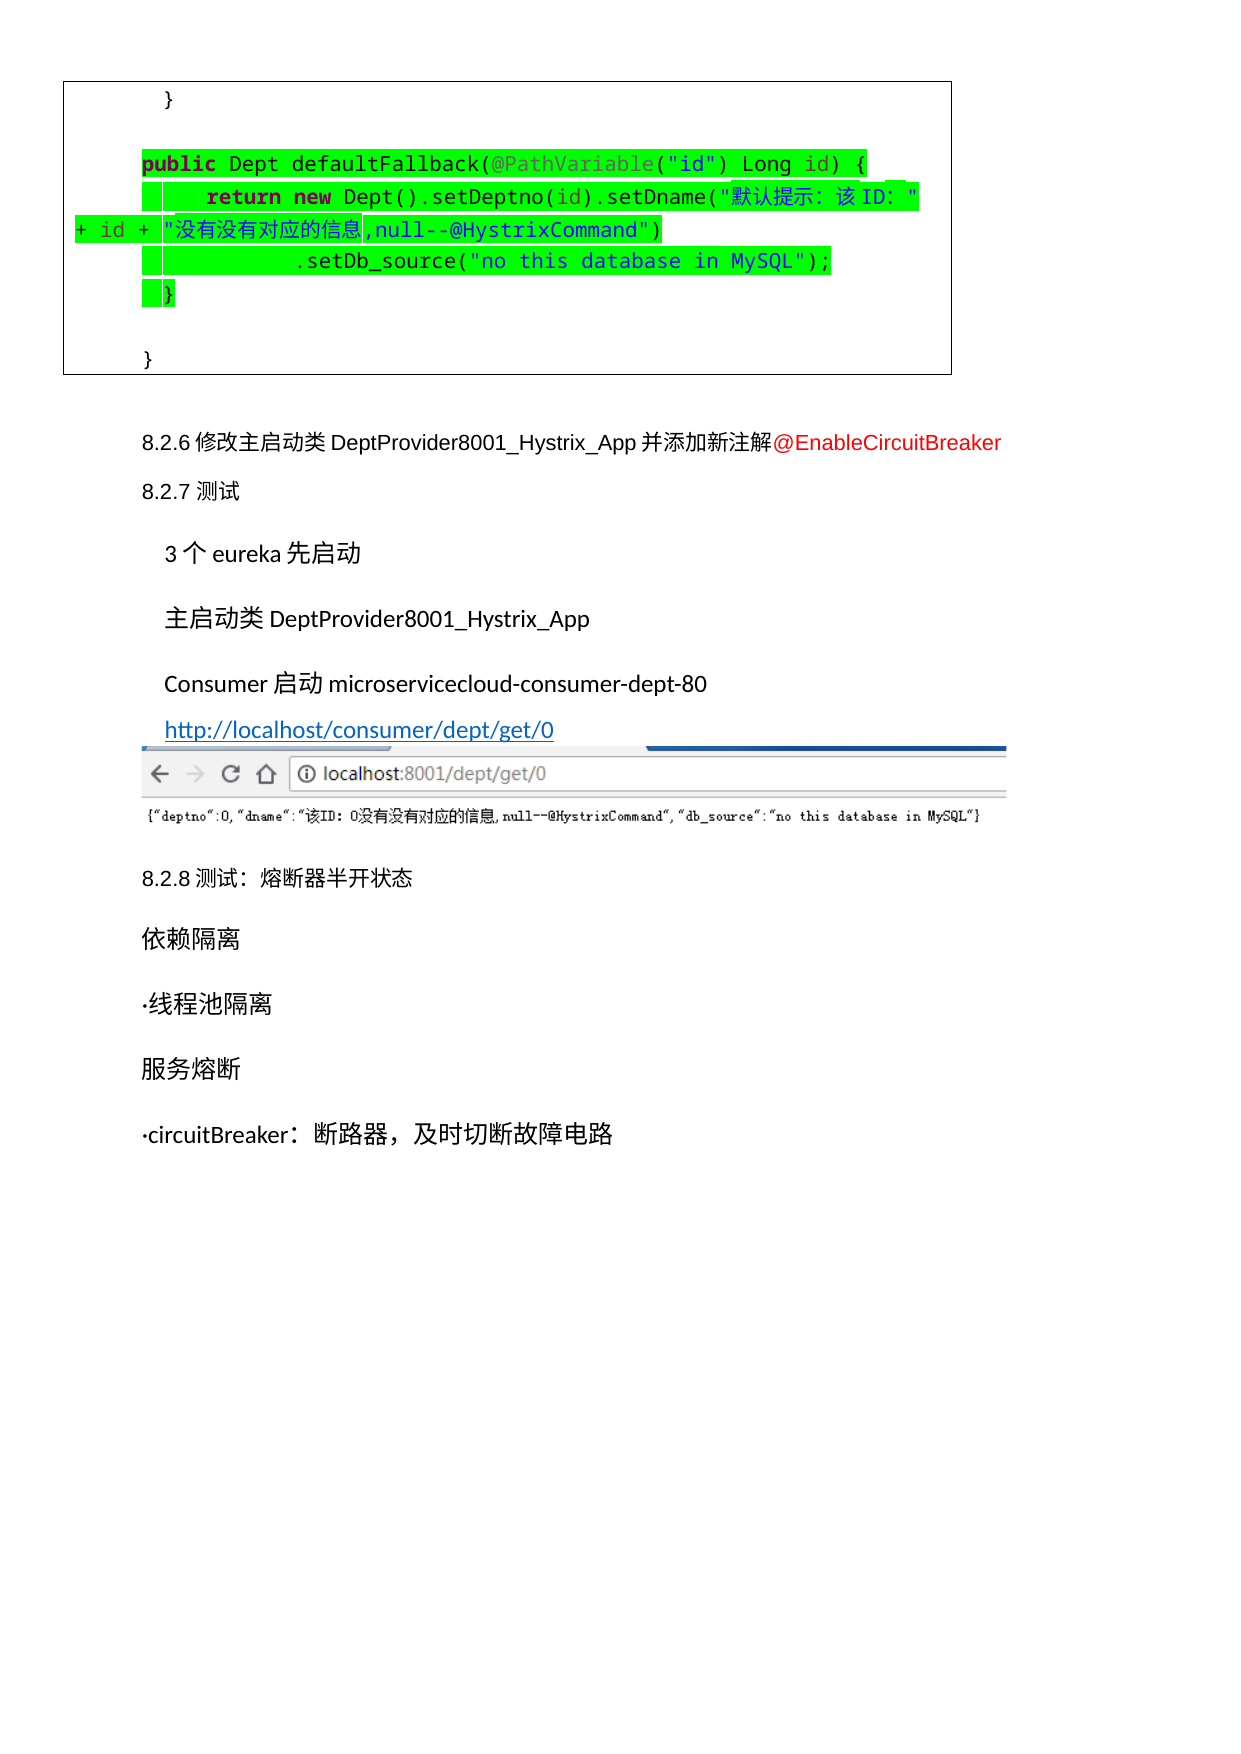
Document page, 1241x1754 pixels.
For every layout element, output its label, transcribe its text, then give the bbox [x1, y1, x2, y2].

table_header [64, 82, 951, 374]
picture [141, 746, 1007, 840]
text 3个eureka先启动 [75, 519, 1165, 584]
text http://localhost/consumer/dept/get/0 [75, 714, 1165, 746]
text 服务熔断 [75, 1035, 1165, 1100]
text ·线程池隔离 [75, 970, 1165, 1035]
text 主启动类DeptProvider8001_Hystrix_App [75, 584, 1165, 649]
subtitle 8.2.6修改主启动类DeptProvider8001_Hystrix_App并添加新注解@EnableCircuitBreaker [75, 424, 1165, 457]
text ·circuitBreaker：断路器，及时切断故障电路 [75, 1100, 1165, 1165]
text Consumer启动microservicecloud-consumer-dept-80 [75, 649, 1165, 714]
subtitle 8.2.7 测试 [75, 474, 1165, 506]
subtitle 8.2.8测试：熔断器半开状态 [75, 860, 1165, 893]
text 依赖隔离 [75, 905, 1165, 970]
